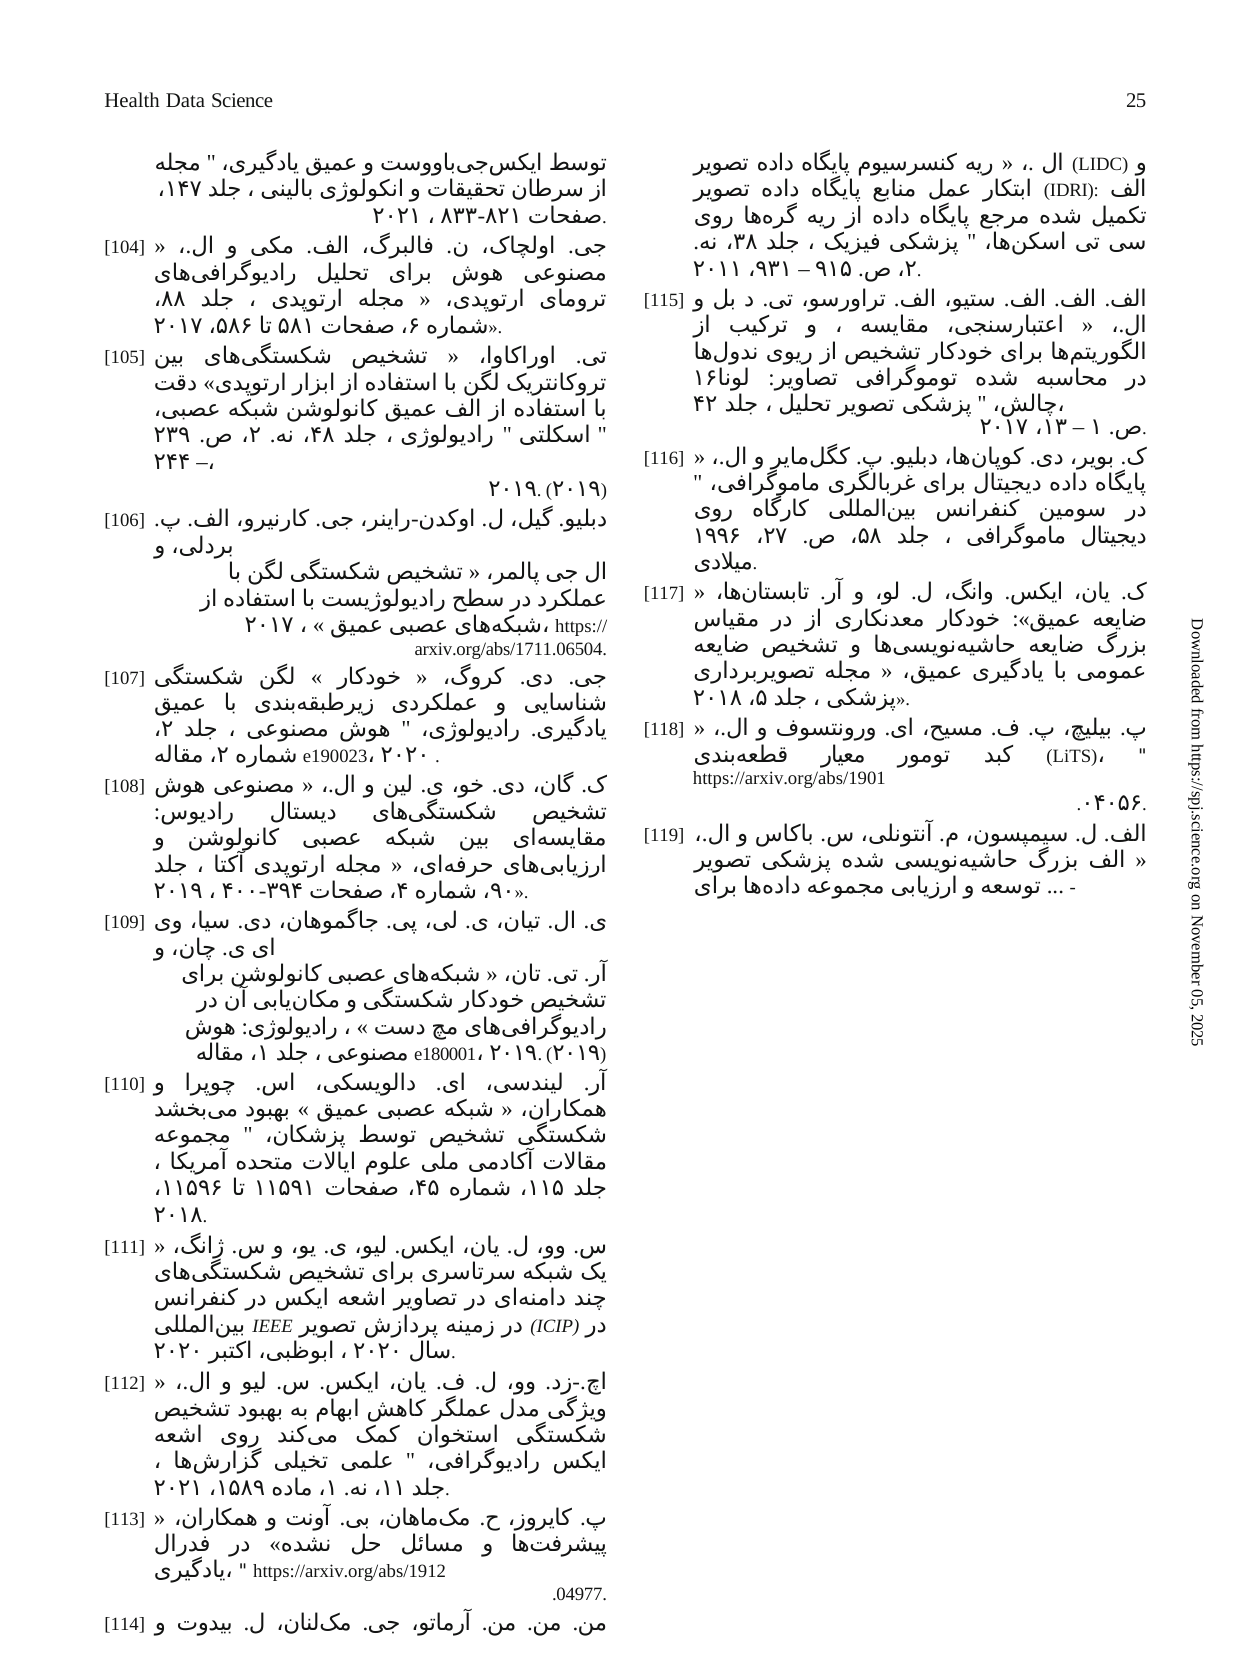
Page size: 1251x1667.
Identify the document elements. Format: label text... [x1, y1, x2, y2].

list ک. گان، دی. خو، ی. لین و ال.، « مصنوعی هوش تشخیص شکستگی‌های دیستال رادیوس: مقایسه‌ای بین شبکه عصبی کانولوشن و ارزیابی‌های حرفه‌ای، « مجله ارتوپدی آکتا ، جلد ۹۰، شماره ۴، صفحات ۳۹۴-۴۰۰ ، ۲۰۱۹». [104, 772, 607, 903]
list جی. دی. کروگ، « خودکار » لگن شکستگی شناسایی و عملکردی زیرطبقه‌بندی با عمیق یادگیری. رادیولوژی، " هوش مصنوعی ، جلد ۲، شماره ۲، مقاله e190023، ۲۰۲۰ . [104, 664, 607, 767]
text آر. تی. تان، « شبکه‌های عصبی کانولوشن برای تشخیص خودکار شکستگی و مکان‌یابی آن در رادیوگرافی‌های مچ دست » ، رادیولوژی: هوش مصنوعی ،​ جلد ۱، مقاله e180001، ۲۰۱۹. (۲۰۱۹) [153, 960, 607, 1066]
text ال جی پالمر، « تشخیص شکستگی لگن با عملکرد در سطح رادیولوژیست با استفاده از شبکه‌های عصبی عمیق » ، ۲۰۱۷، https:// arxiv.org/abs/1711.06504. [153, 558, 607, 659]
list ک. بویر، دی. کوپان‌ها، دبلیو. پ. کگل‌مایر و ال.، «​ پایگاه داده دیجیتال برای غربالگری ماموگرافی، " در سومین کنفرانس بین‌المللی کارگاه روی دیجیتال ماموگرافی ، جلد ۵۸، ص. ۲۷، ۱۹۹۶ میلادی. [643, 443, 1146, 574]
list پ. بیلیچ، پ. ف. مسیح، ای. ورونتسوف و ال.، «​ کبد تومور معیار قطعه‌بندی (LiTS)، " https://arxiv.org/abs/1901 [643, 714, 1147, 789]
text ص. ۱ – ۱۳، ۲۰۱۷. [693, 417, 1147, 439]
list ک. یان، ایکس. وانگ، ل. لو، و آر. تابستان‌ها، « ضایعه عمیق»: خودکار​ معدنکاری از در مقیاس بزرگ ضایعه حاشیه‌نویسی‌ها و تشخیص ضایعه عمومی با یادگیری عمیق، « مجله تصویربرداری پزشکی ، جلد ۵، ۲۰۱۸». [643, 578, 1146, 710]
list من. من. من. آرماتو، جی. مک‌لنان، ل. بیدوت و ال .، « ریه کنسرسیوم پایگاه داده تصویر (LIDC) و ابتکار عمل منابع پایگاه داده تصویر (IDRI): الف تکمیل شده مرجع پایگاه داده از ریه گره‌ها​ روی سی تی اسکن‌ها، " پزشکی فیزیک ، جلد ۳۸، نه. ۲، ص. ۹۱۵ – ۹۳۱، ۲۰۱۱. [643, 149, 1146, 281]
text توسط ایکس‌جی‌باووست و عمیق یادگیری، " مجله از سرطان تحقیقات و انکولوژی بالینی ، جلد ۱۴۷، صفحات ۸۲۱-۸۳۳ ، ۲۰۲۱. [153, 149, 606, 228]
text ۲۰۱۹. (۲۰۱۹) [153, 475, 607, 501]
list الف. ل. سیمپسون، م. آنتونلی، س. باکاس و ال.، « الف بزرگ حاشیه‌نویسی شده پزشکی تصویر مجموعه داده‌ها برای ‎‏ ... توسعه و ارزیابی- [643, 819, 1146, 899]
list اچ.-زد. وو، ل. ف. یان، ایکس. س. لیو و ال.، «​ ویژگی مدل عملگر کاهش ابهام به بهبود تشخیص شکستگی استخوان کمک می‌کند روی اشعه ایکس رادیوگرافی، " علمی تخیلی​ گزارش‌ها ، جلد ۱۱، نه. ۱، ماده ۱۵۸۹، ۲۰۲۱. [104, 1368, 607, 1500]
list آر. لیندسی، ای. دالویسکی، اس. چوپرا و همکاران، « شبکه عصبی عمیق » بهبود می‌بخشد شکستگی تشخیص توسط پزشکان، " مجموعه مقالات آکادمی ملی علوم ایالات متحده آمریکا ، جلد ۱۱۵، شماره ۴۵، صفحات ۱۱۵۹۱ تا ۱۱۵۹۶، ۲۰۱۸. [104, 1069, 607, 1227]
list الف. الف. الف. ستیو، الف. تراورسو، تی. د بل و ال.، « اعتبارسنجی، مقایسه ، و ترکیب از الگوریتم‌ها برای خودکار تشخیص از ریوی ندول‌ها در محاسبه شده توموگرافی تصاویر: لونا۱۶ چالش، " پزشکی تصویر تحلیل ، جلد ۴۲، [643, 285, 1146, 417]
text .۰۴۰۵۶. [693, 789, 1147, 815]
list ی. ال. تیان، ی. لی، پی. جاگموهان، دی. سیا، وی ای ی. چان، و [104, 907, 607, 960]
text .04977. [153, 1583, 607, 1605]
list س. وو، ل. یان، ایکس. لیو، ی. یو، و س. ژانگ، « یک شبکه سرتاسری برای تشخیص شکستگی‌های چند دامنه‌ای در تصاویر اشعه ایکس در کنفرانس بین‌المللی IEEE در زمینه پردازش تصویر (ICIP) در سال ۲۰۲۰ ، ابوظبی، اکتبر ۲۰۲۰. [104, 1232, 607, 1363]
list تی. اوراکاوا، « تشخیص شکستگی‌های بین تروکانتریک لگن با استفاده از ابزار ارتوپدی» دقت با استفاده از الف عمیق کانولوشن شبکه عصبی، " اسکلتی " رادیولوژی ، جلد ۴۸، نه. ۲، ص. ۲۳۹ – ۲۴۴، [104, 342, 607, 474]
list پ. کایروز، ح. مک‌ماهان، بی. آونت و همکاران، « پیشرفت‌ها و مسائل حل نشده» در فدرال یادگیری، " https://arxiv.org/abs/1912 [104, 1504, 607, 1583]
list دبلیو. گیل، ل. اوکدن-راینر، جی. کارنیرو، الف. پ. بردلی، و [104, 505, 607, 558]
list جی. اولچاک، ن. فالبرگ، الف. مکی و ال.، « مصنوعی هوش برای تحلیل رادیوگرافی‌های ترومای ارتوپدی، « مجله ارتوپدی ، جلد ۸۸، شماره ۶، صفحات ۵۸۱ تا ۵۸۶، ۲۰۱۷». [104, 233, 606, 338]
